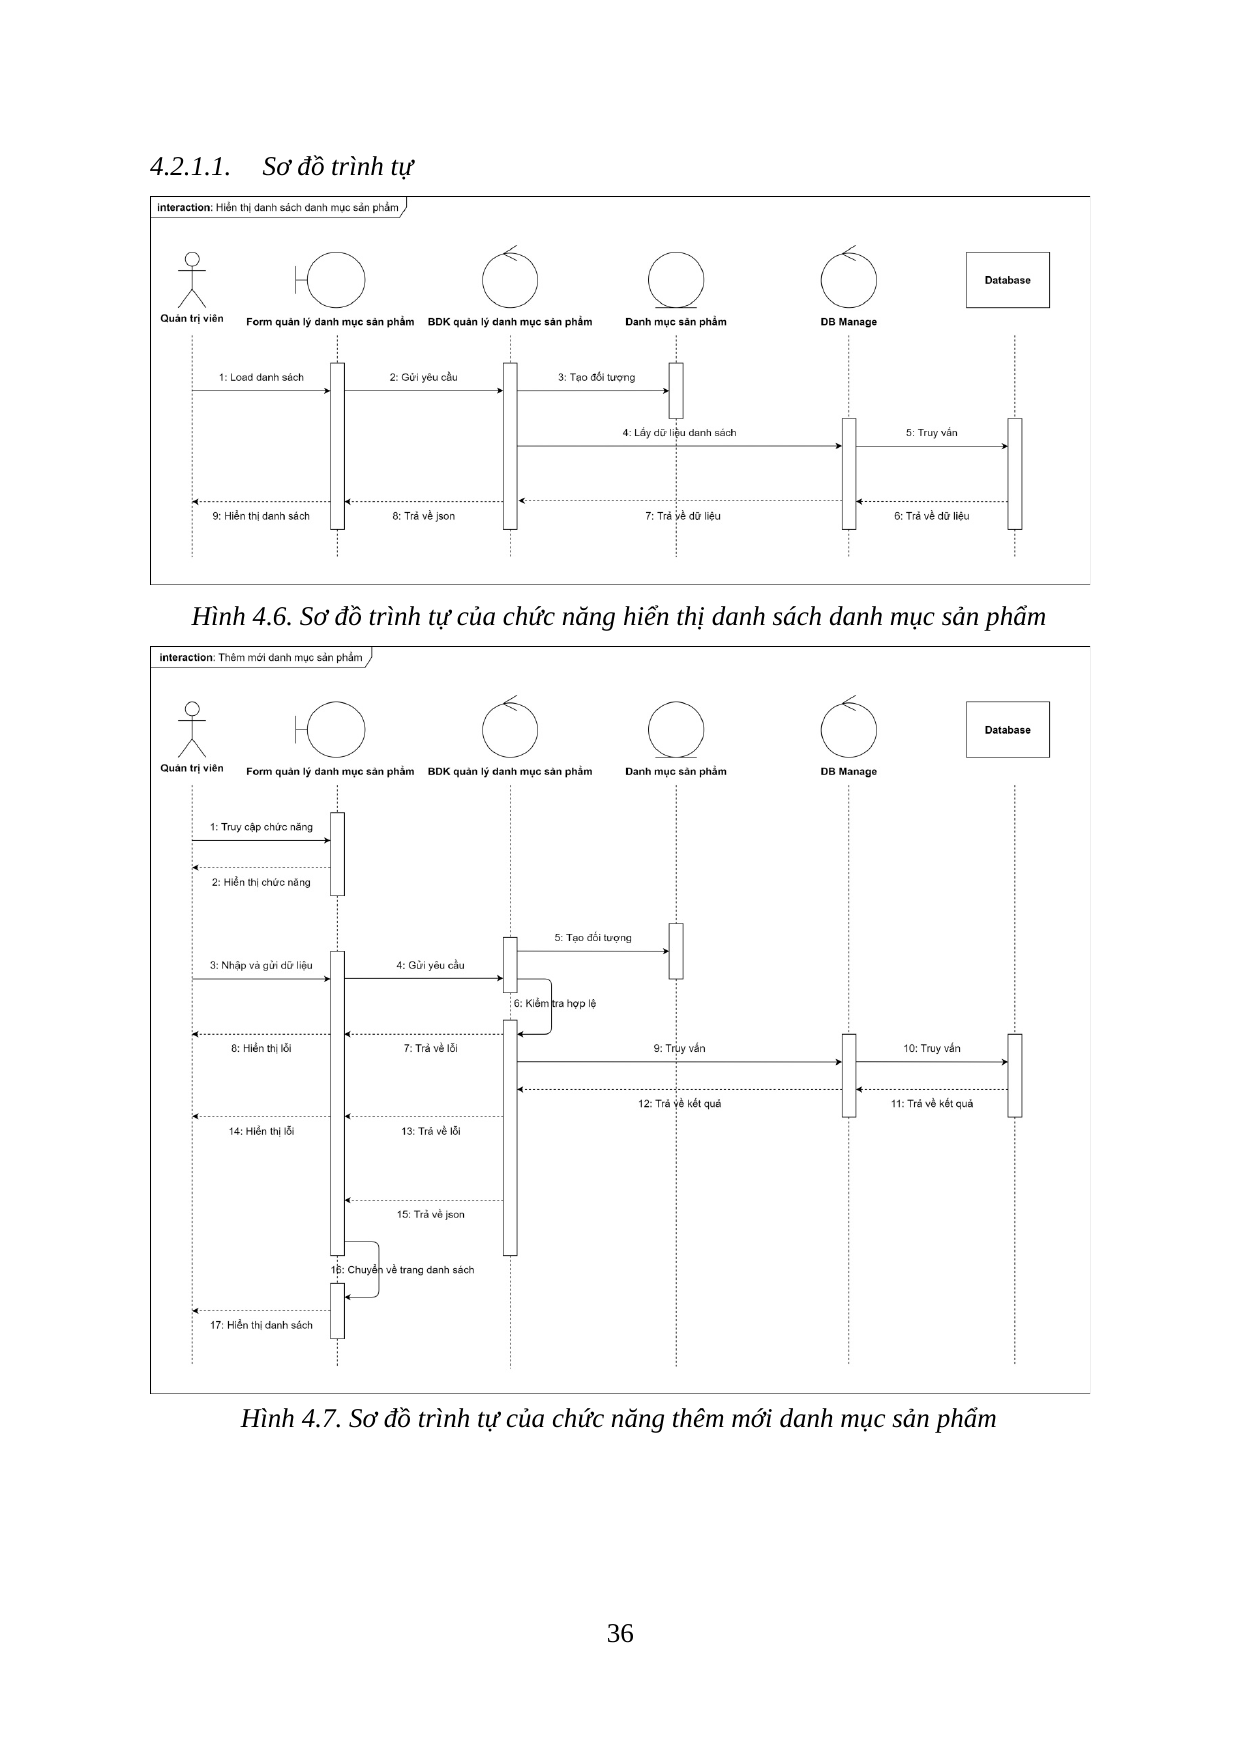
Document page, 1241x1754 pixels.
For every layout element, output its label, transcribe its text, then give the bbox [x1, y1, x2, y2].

subtitle Sơ đồ trình tự [150, 150, 1090, 181]
picture [150, 196, 1091, 585]
picture [150, 646, 1091, 1394]
